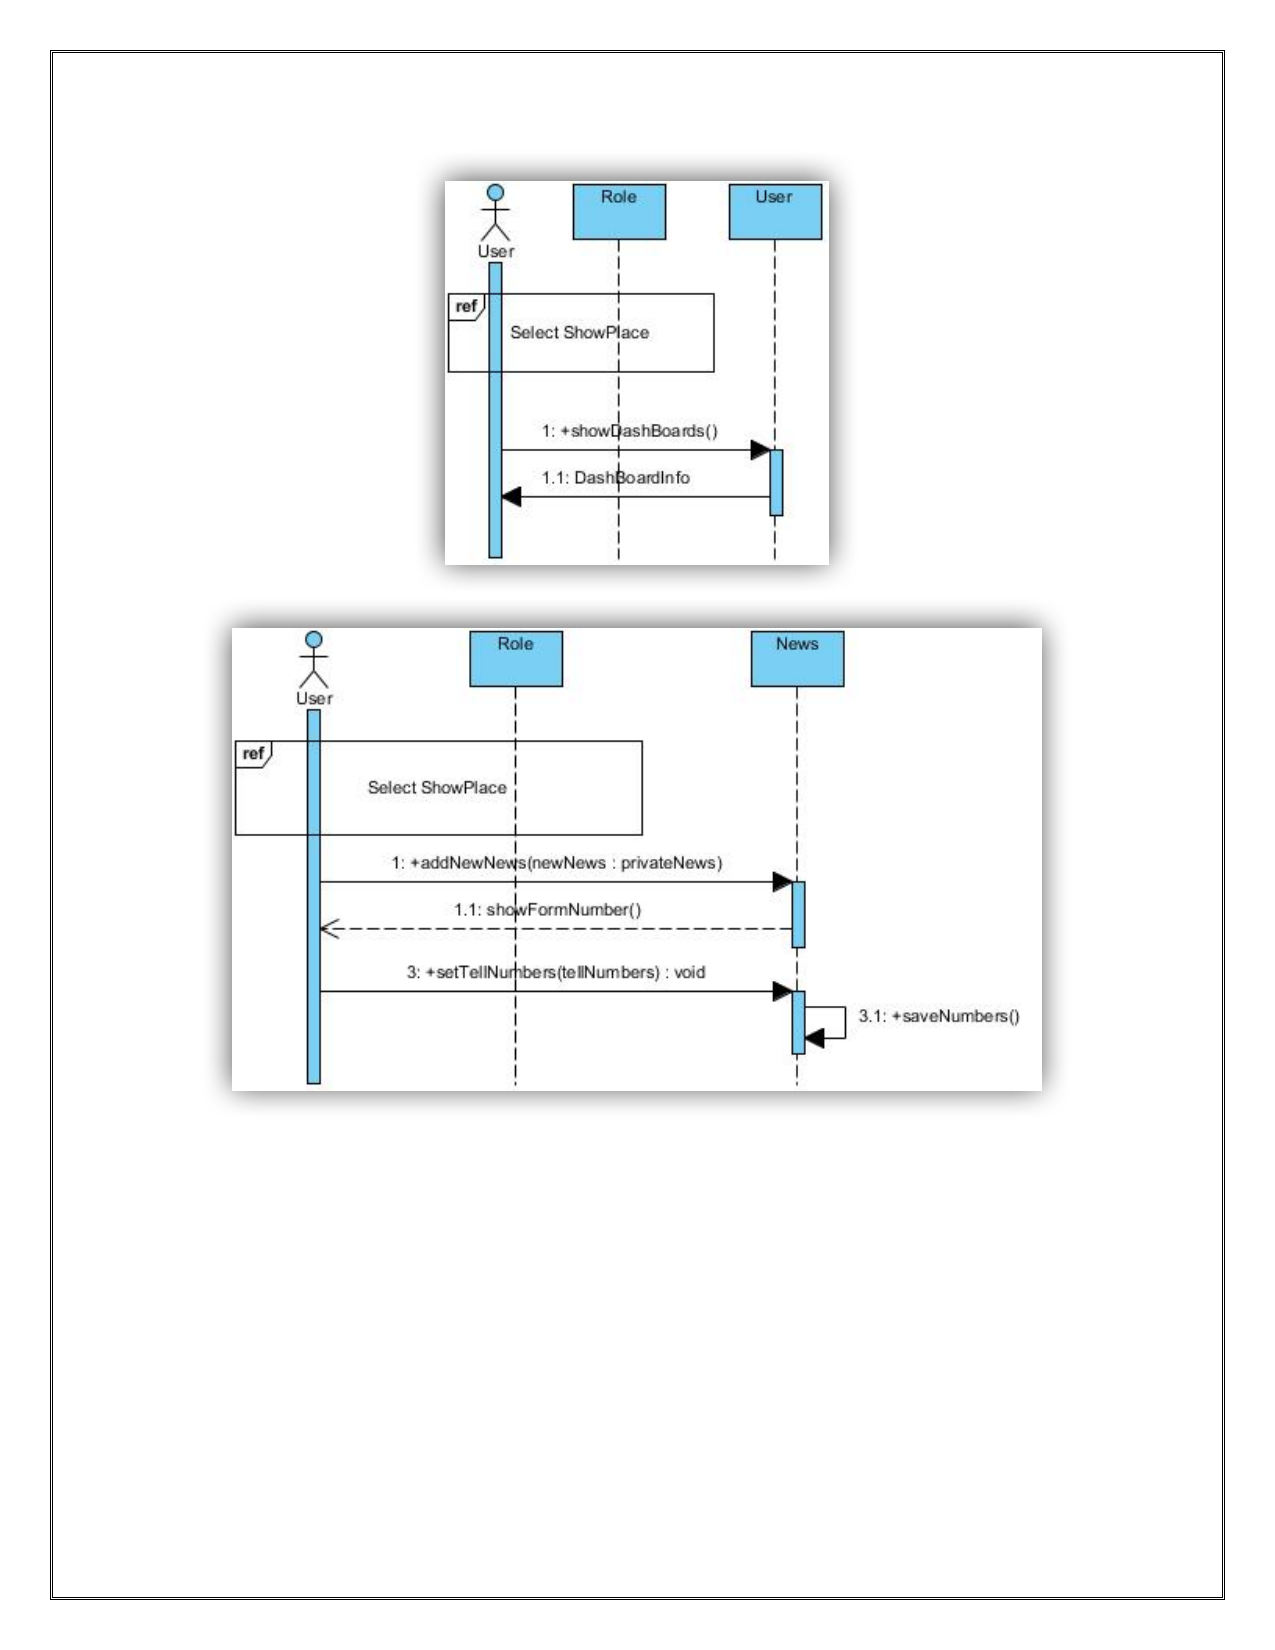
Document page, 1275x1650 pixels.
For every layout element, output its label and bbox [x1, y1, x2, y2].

picture [445, 181, 829, 565]
picture [232, 628, 1042, 1091]
